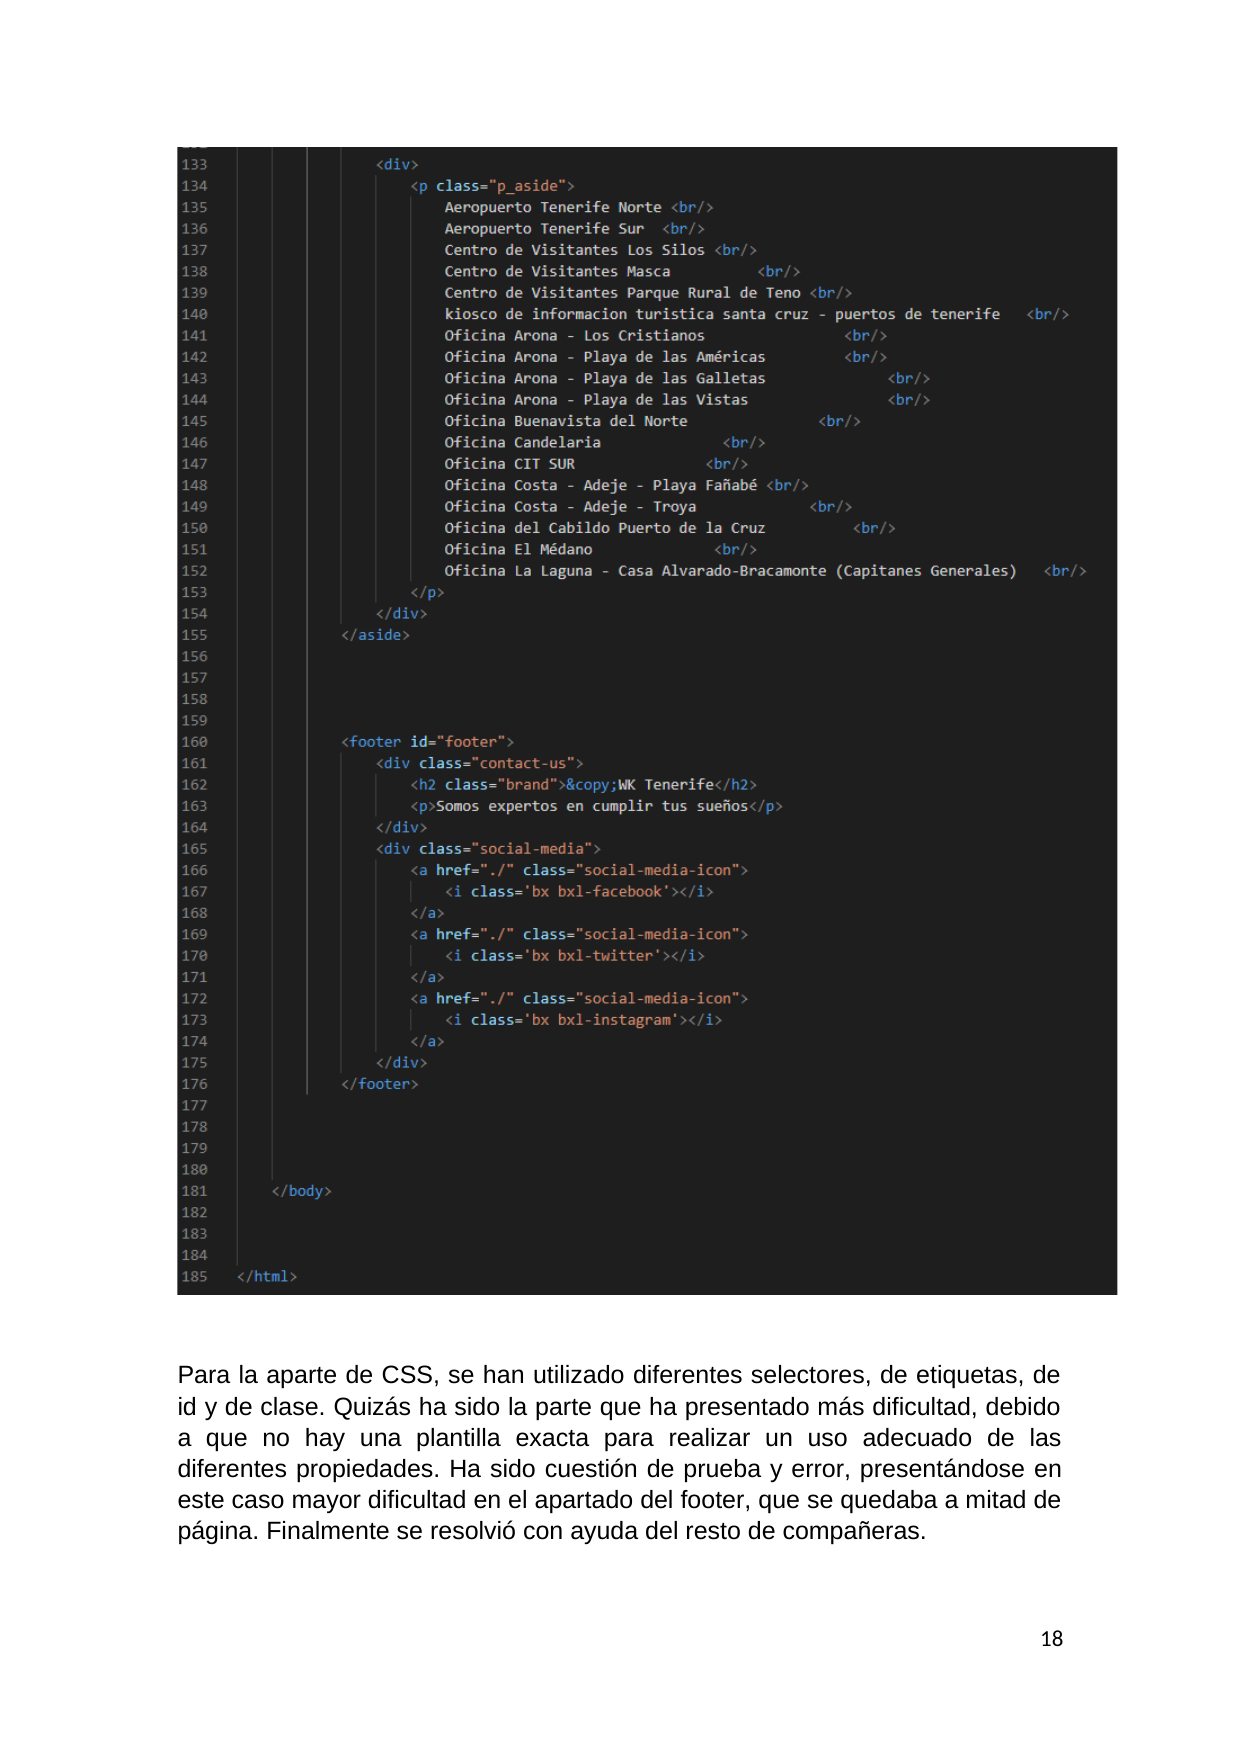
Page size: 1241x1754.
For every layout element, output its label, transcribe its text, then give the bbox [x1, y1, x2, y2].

text Para la aparte de CSS, se han utilizado diferentes selectores, de etiquetas, de id y de clase. Quizás ha sido la parte que ha presentado más dificultad, debido a que no hay una plantilla exacta para realizar un uso adecuado de las diferentes propiedades. Ha sido cuestión de prueba y error, presentándose en este caso mayor dificultad en el apartado del footer, que se quedaba a mitad de página. Finalmente se resolvió con ayuda del resto de compañeras. [177, 1361, 1063, 1544]
picture [177, 147, 1118, 1295]
